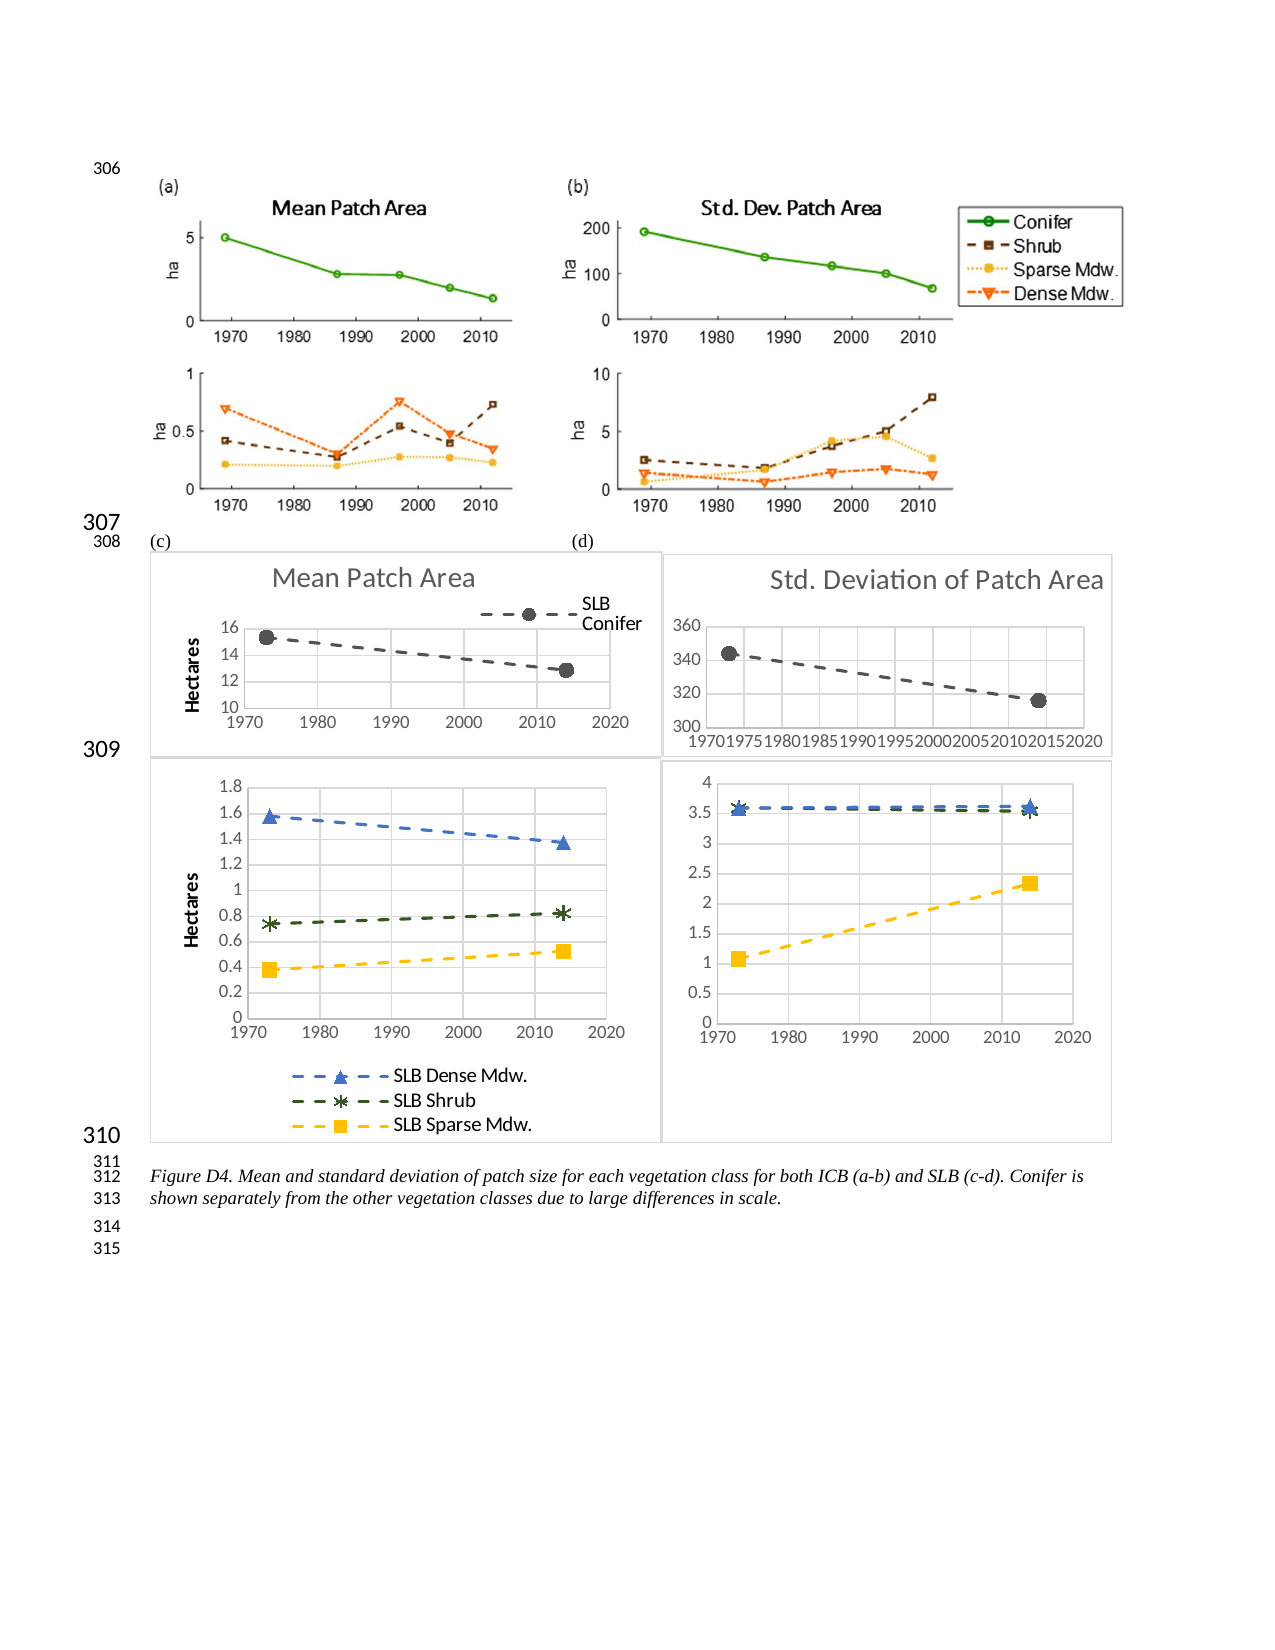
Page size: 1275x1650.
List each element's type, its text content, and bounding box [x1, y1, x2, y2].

text Figure D4. Mean and standard deviation of patch size for each vegetation class for both ICB (a-b) and SLB (c-d). Conifer is shown separately from the other vegetation classes due to large differences in scale. [150, 1165, 1125, 1208]
text (c) (d) [150, 530, 1125, 551]
